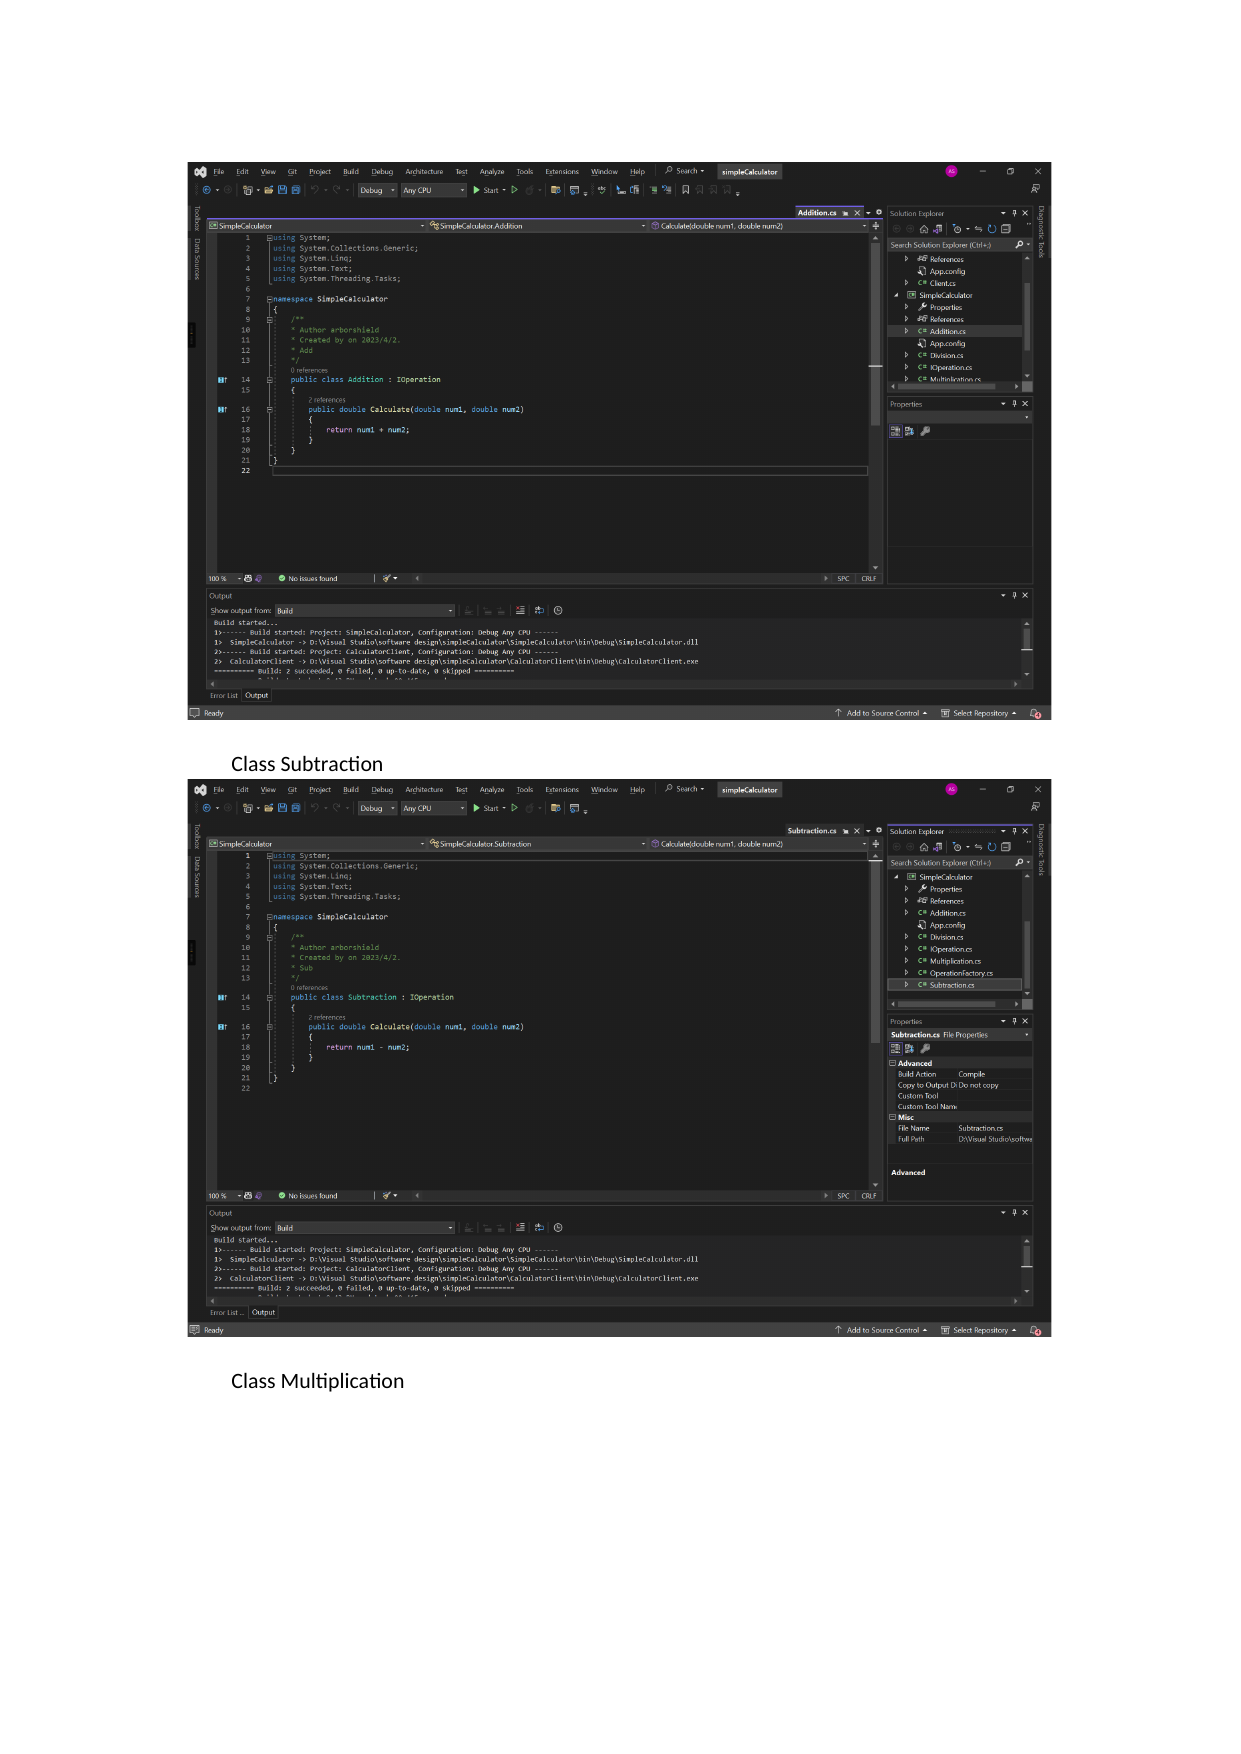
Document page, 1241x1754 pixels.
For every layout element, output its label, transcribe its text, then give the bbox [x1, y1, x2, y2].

list Class Multiplication [187, 1364, 1053, 1397]
picture [187, 162, 1052, 720]
picture [187, 779, 1052, 1337]
list Class Subtraction [187, 747, 1053, 779]
